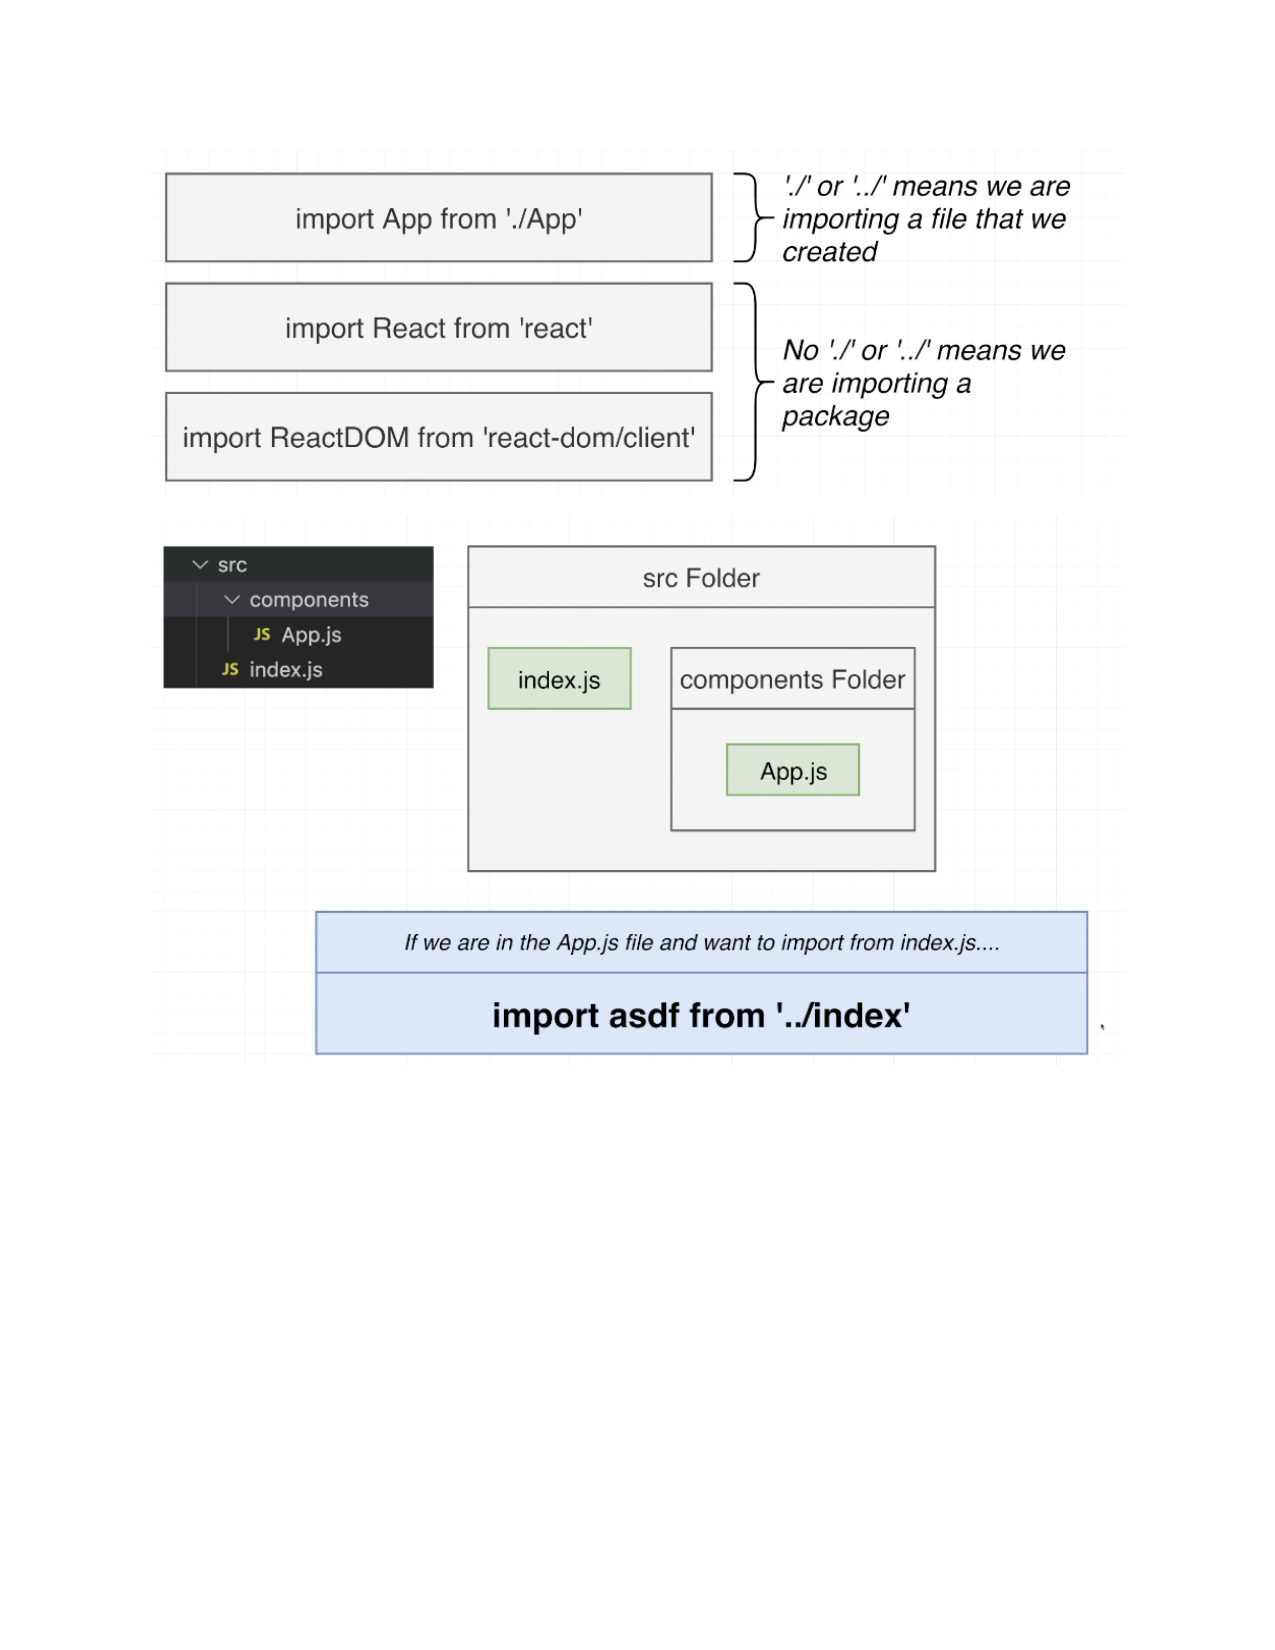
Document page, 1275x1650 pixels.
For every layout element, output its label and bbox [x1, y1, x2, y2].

picture [150, 150, 1125, 497]
picture [150, 515, 1125, 1066]
